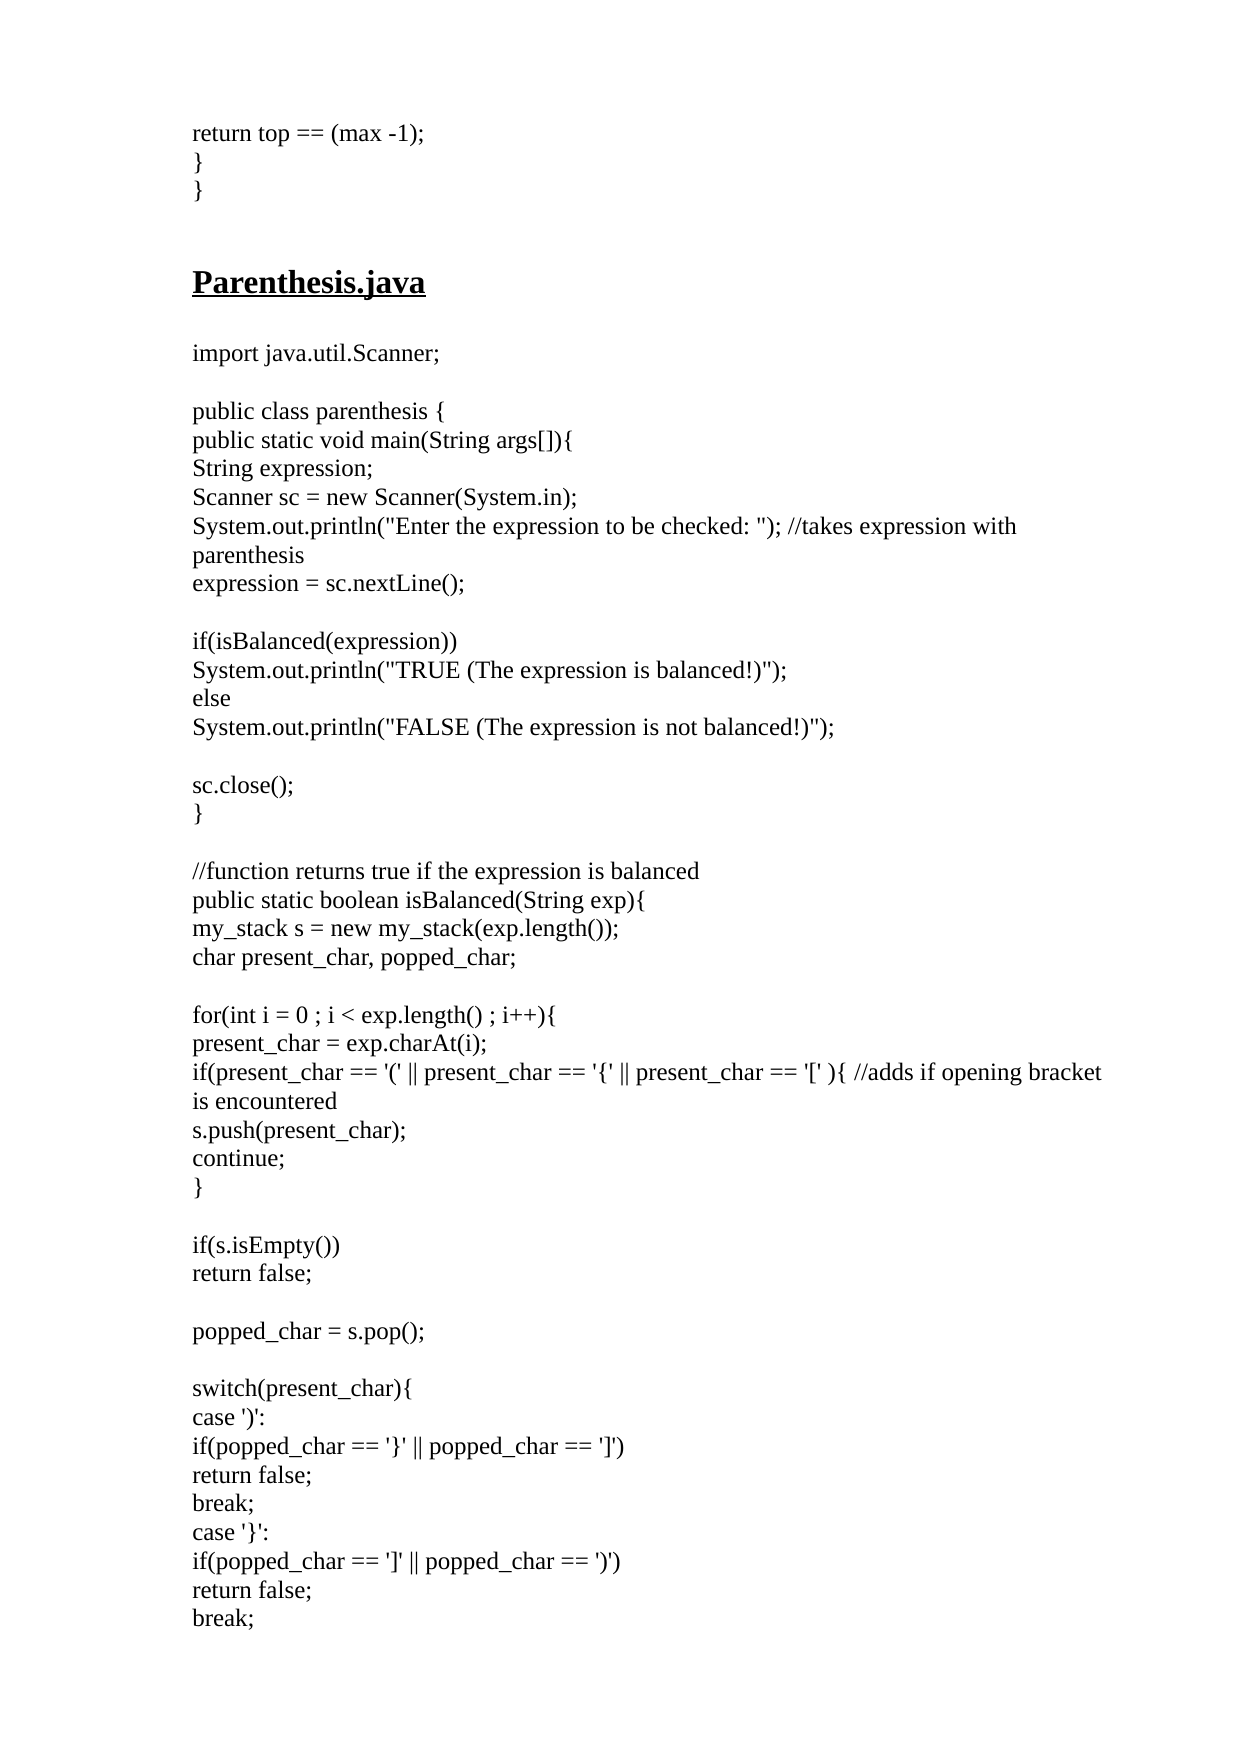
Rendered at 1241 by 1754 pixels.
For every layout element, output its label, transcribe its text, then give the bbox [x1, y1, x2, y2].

text case ')': [118, 1402, 1122, 1431]
text present_char = exp.charAt(i); [118, 1028, 1122, 1057]
text System.out.println("Enter the expression to be checked: "); //takes expression with parenthesis [118, 511, 1122, 568]
text return false; [118, 1258, 1122, 1287]
text my_stack s = new my_stack(exp.length()); [118, 913, 1122, 942]
text import java.util.Scanner; [118, 338, 1122, 367]
text //function returns true if the expression is balanced [118, 856, 1122, 885]
text case '}': [118, 1517, 1122, 1546]
text expression = sc.nextLine(); [118, 568, 1122, 597]
text else [118, 683, 1122, 712]
text public static boolean isBalanced(String exp){ [118, 885, 1122, 913]
text sc.close(); [118, 770, 1122, 798]
text System.out.println("TRUE (The expression is balanced!)"); [118, 655, 1122, 683]
text Parenthesis.java [118, 262, 1122, 300]
text return false; [118, 1460, 1122, 1488]
text return false; [118, 1575, 1122, 1603]
text } [118, 147, 1122, 176]
text } [118, 798, 1122, 827]
text for(int i = 0 ; i < exp.length() ; i++){ [118, 1000, 1122, 1028]
text public class parenthesis { [118, 396, 1122, 425]
text continue; [118, 1143, 1122, 1172]
text public static void main(String args[]){ [118, 425, 1122, 453]
text break; [118, 1488, 1122, 1517]
text } [118, 1172, 1122, 1201]
text popped_char = s.pop(); [118, 1316, 1122, 1345]
text break; [118, 1603, 1122, 1632]
text if(s.isEmpty()) [118, 1230, 1122, 1258]
text if(isBalanced(expression)) [118, 626, 1122, 655]
text if(popped_char == '}' || popped_char == ']') [118, 1431, 1122, 1460]
text switch(present_char){ [118, 1373, 1122, 1402]
text } [118, 176, 1122, 204]
text char present_char, popped_char; [118, 942, 1122, 971]
text System.out.println("FALSE (The expression is not balanced!)"); [118, 712, 1122, 741]
text String expression; [118, 453, 1122, 482]
text s.push(present_char); [118, 1115, 1122, 1143]
text Scanner sc = new Scanner(System.in); [118, 482, 1122, 511]
text if(popped_char == ']' || popped_char == ')') [118, 1546, 1122, 1575]
text if(present_char == '(' || present_char == '{' || present_char == '[' ){ //adds if opening bracket is encountered [118, 1057, 1122, 1115]
text return top == (max -1); [118, 118, 1122, 147]
